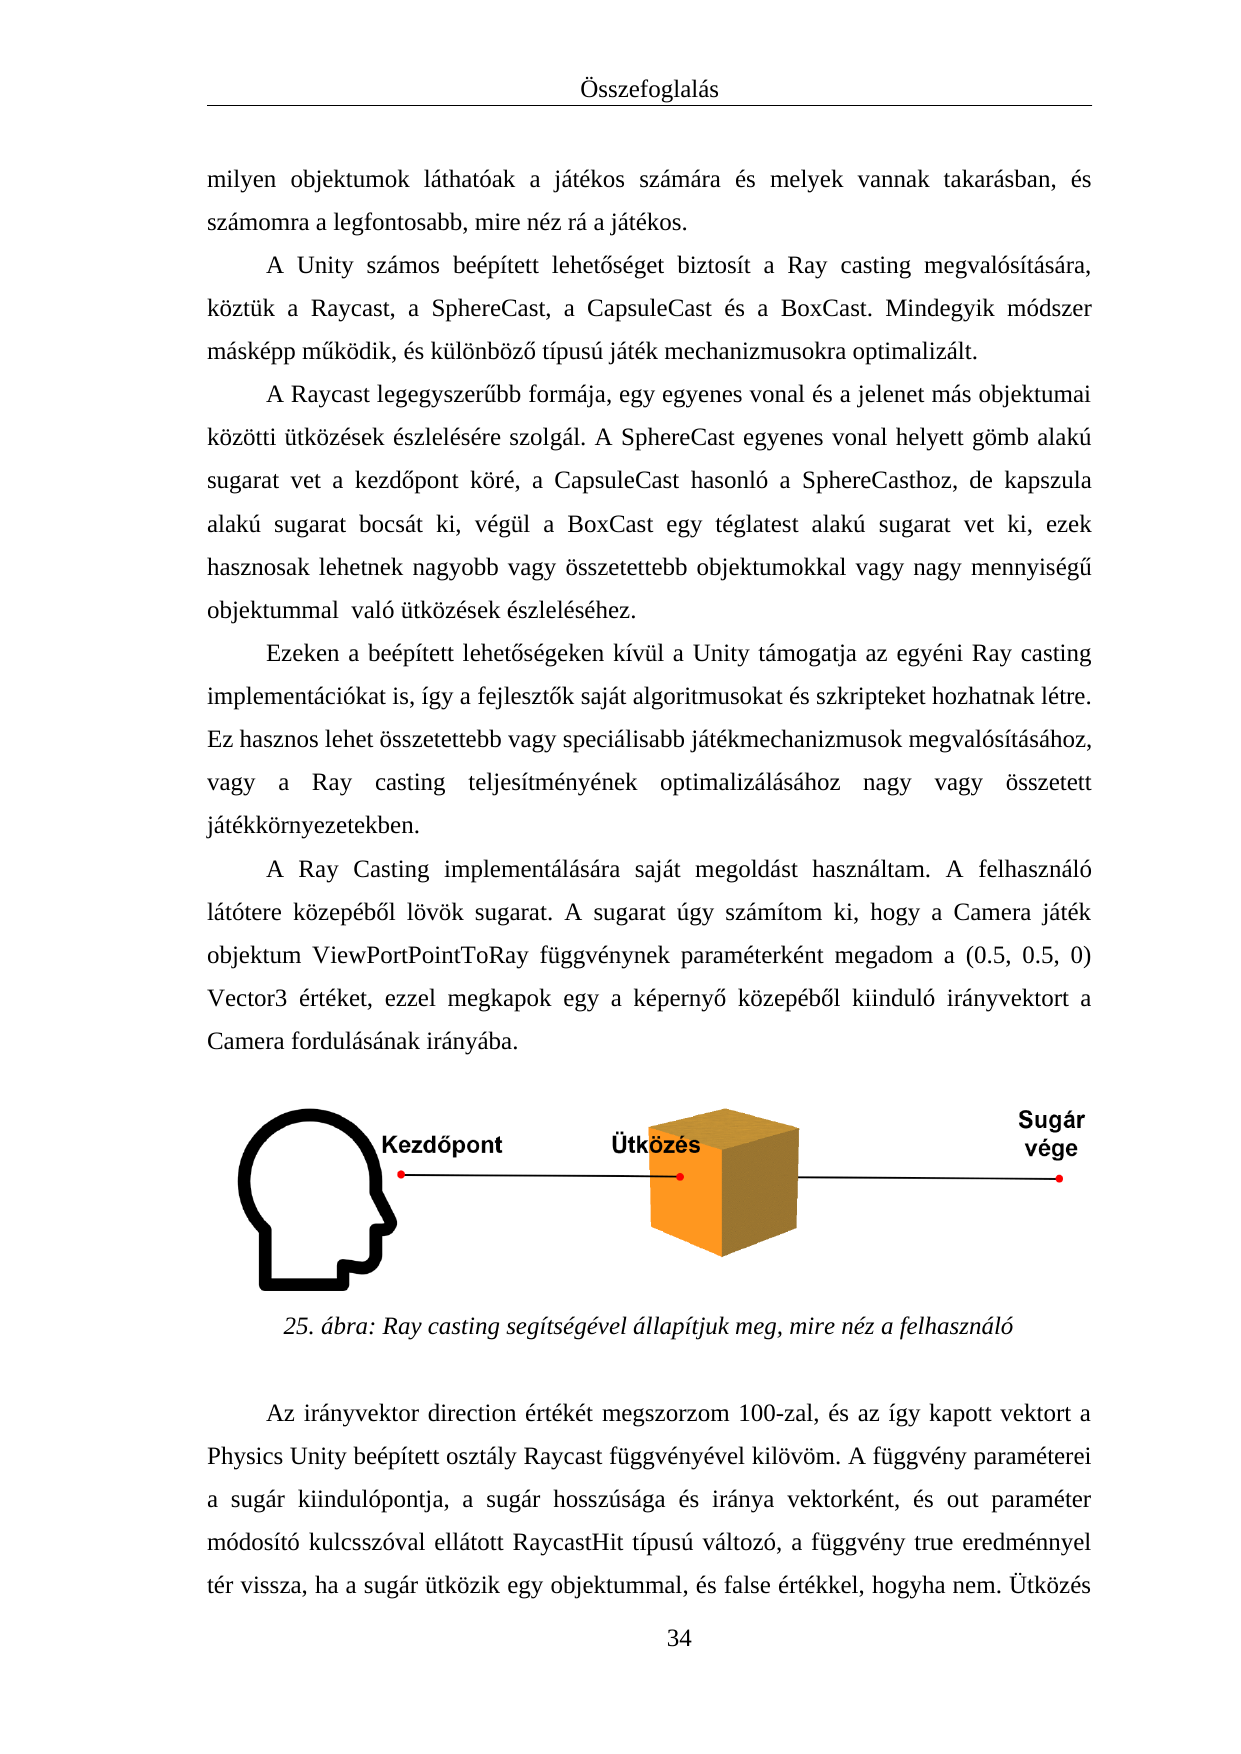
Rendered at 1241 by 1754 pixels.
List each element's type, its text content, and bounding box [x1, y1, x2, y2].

picture [206, 1094, 1093, 1312]
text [207, 164, 1092, 236]
text Ezeken a beépített lehetőségeken kívül a Unity támogatja az egyéni Ray casting implementációkat is, így a fejlesztők saját algoritmusokat és szkripteket hozhatnak létre. Ez hasznos lehet összetettebb vagy speciálisabb játékmechanizmusok megvalósításához, vagy a Ray casting teljesítményének optimalizálásához nagy vagy összetett játékkörnyezetekben. [207, 638, 1092, 839]
text A Ray Casting implementálására saját megoldást használtam. A felhasználó látótere közepéből lövök sugarat. A sugarat úgy számítom ki, hogy a Camera játék objektum ViewPortPointToRay függvénynek paraméterként megadom a (0.5, 0.5, 0) Vector3 értéket, ezzel megkapok egy a képernyő közepéből kiinduló irányvektort a Camera fordulásának irányába. [207, 854, 1092, 1055]
text A Raycast legegyszerűbb formája, egy egyenes vonal és a jelenet más objektumai közötti ütközések észlelésére szolgál. A SphereCast egyenes vonal helyett gömb alakú sugarat vet a kezdőpont köré, a CapsuleCast hasonló a SphereCasthoz, de kapszula alakú sugarat bocsát ki, végül a BoxCast egy téglatest alakú sugarat vet ki, ezek hasznosak lehetnek nagyobb vagy összetettebb objektumokkal vagy nagy mennyiségű objektummal való ütközések észleléséhez. [207, 379, 1092, 624]
text A Unity számos beépített lehetőséget biztosít a Ray casting megvalósítására, köztük a Raycast, a SphereCast, a CapsuleCast és a BoxCast. Mindegyik módszer másképp működik, és különböző típusú játék mechanizmusokra optimalizált. [207, 250, 1092, 365]
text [207, 1398, 1092, 1599]
